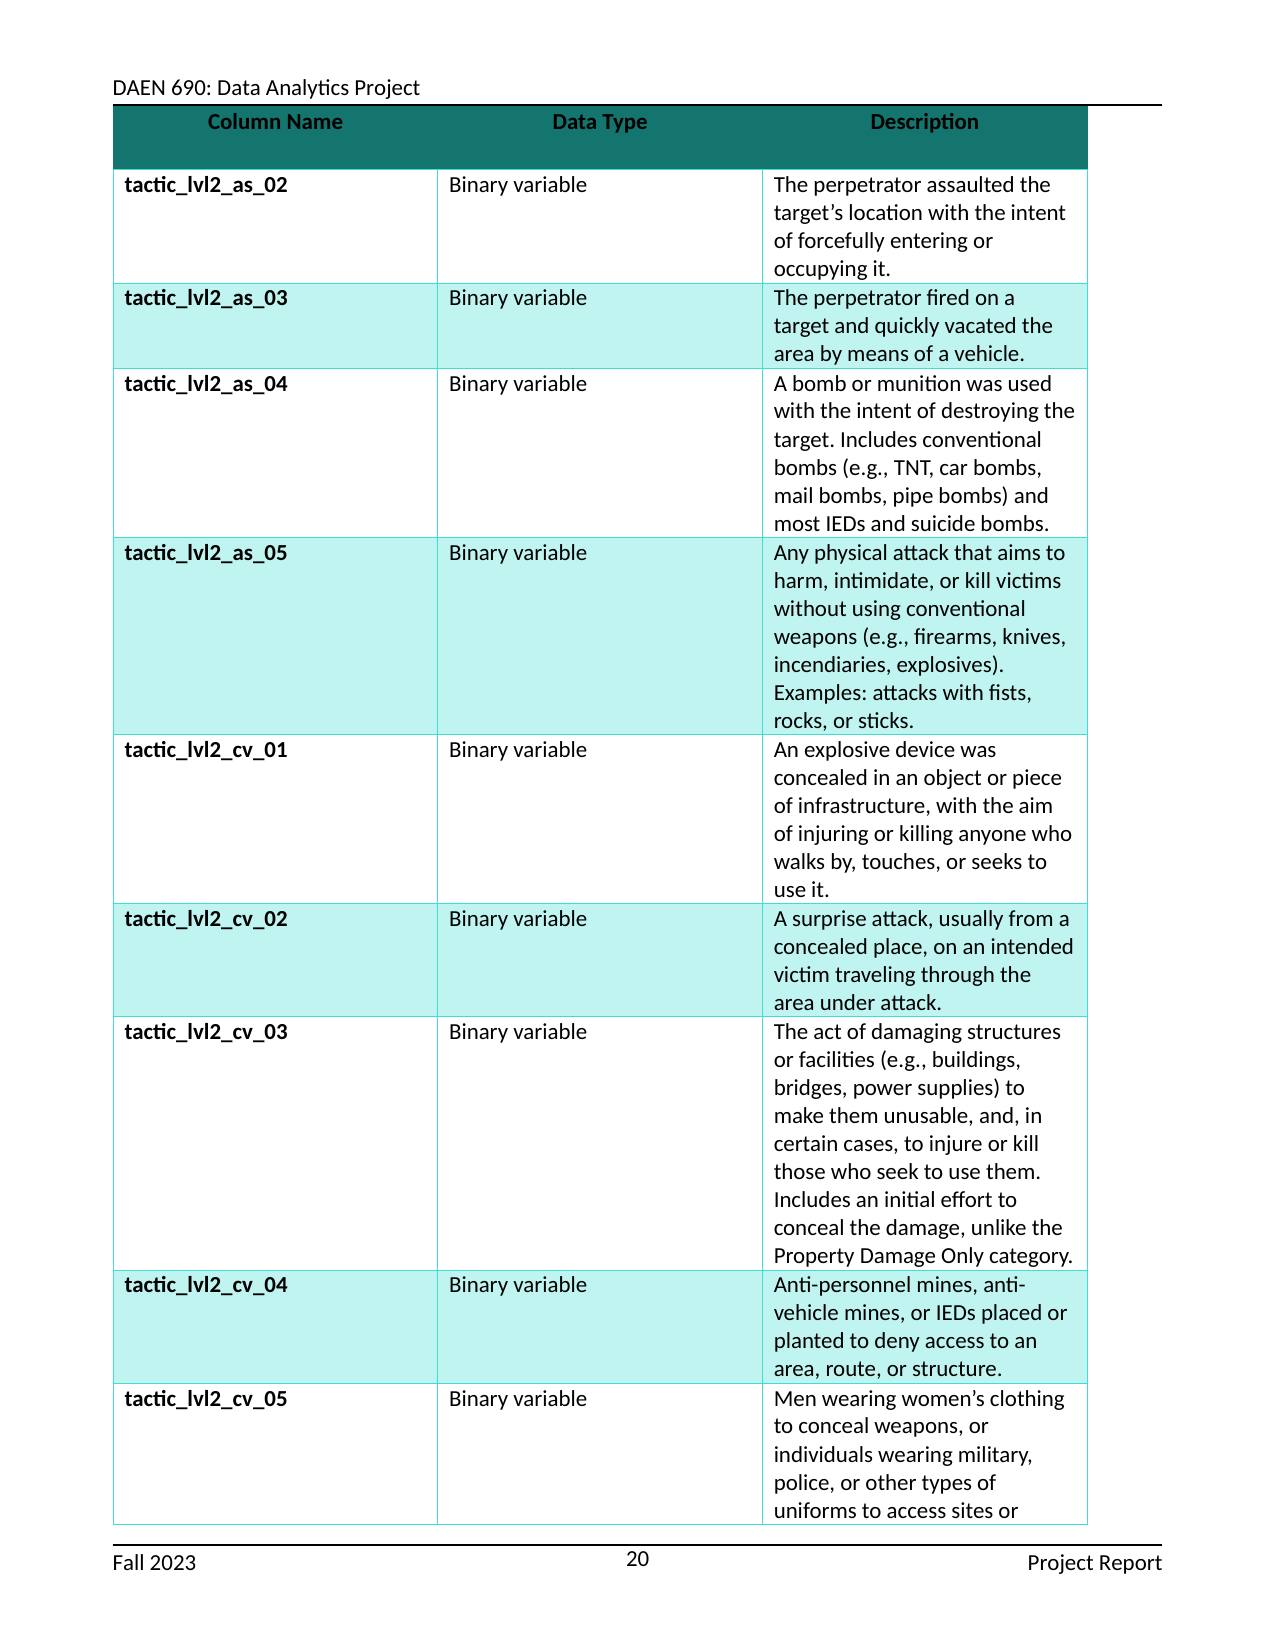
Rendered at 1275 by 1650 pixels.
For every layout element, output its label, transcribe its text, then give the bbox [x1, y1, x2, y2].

table_cell Binary variable [438, 735, 762, 903]
table_cell tactic_lvl2_cv_02 [114, 904, 437, 1016]
table_header Data Type [438, 107, 762, 169]
table_cell Binary variable [438, 1017, 762, 1269]
table_cell Binary variable [438, 538, 762, 734]
table_cell The perpetrator assaulted the target’s location with the intent of forcefully entering or occupying it. [763, 170, 1087, 282]
table_cell tactic_lvl2_as_05 [114, 538, 437, 734]
table_cell Binary variable [438, 369, 762, 537]
table_cell Binary variable [438, 170, 762, 282]
table_cell Any physical attack that aims to harm, intimidate, or kill victims without using conventional weapons (e.g., firearms, knives, incendiaries, explosives). Examples: attacks with fists, rocks, or sticks. [763, 538, 1087, 734]
table_cell tactic_lvl2_cv_04 [114, 1271, 437, 1383]
table_cell Binary variable [438, 1384, 762, 1524]
table_header Description [763, 107, 1087, 169]
table_cell tactic_lvl2_as_04 [114, 369, 437, 537]
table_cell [763, 1384, 1087, 1524]
table_cell tactic_lvl2_cv_01 [114, 735, 437, 903]
table_cell Binary variable [438, 904, 762, 1016]
table_cell tactic_lvl2_as_03 [114, 284, 437, 368]
table_cell tactic_lvl2_cv_05 [114, 1384, 437, 1524]
table_cell Anti-personnel mines, anti-vehicle mines, or IEDs placed or planted to deny access to an area, route, or structure. [763, 1271, 1087, 1383]
table_cell The perpetrator fired on a target and quickly vacated the area by means of a vehicle. [763, 284, 1087, 368]
table_cell tactic_lvl2_cv_03 [114, 1017, 437, 1269]
table_cell Binary variable [438, 1271, 762, 1383]
table_cell The act of damaging structures or facilities (e.g., buildings, bridges, power supplies) to make them unusable, and, in certain cases, to injure or kill those who seek to use them. Includes an initial effort to conceal the damage, unlike the Property Damage Only category. [763, 1017, 1087, 1269]
table_header Column Name [114, 107, 437, 169]
table_cell A surprise attack, usually from a concealed place, on an intended victim traveling through the area under attack. [763, 904, 1087, 1016]
table_cell A bomb or munition was used with the intent of destroying the target. Includes conventional bombs (e.g., TNT, car bombs, mail bombs, pipe bombs) and most IEDs and suicide bombs. [763, 369, 1087, 537]
table_cell An explosive device was concealed in an object or piece of infrastructure, with the aim of injuring or killing anyone who walks by, touches, or seeks to use it. [763, 735, 1087, 903]
table_cell Binary variable [438, 284, 762, 368]
table_cell tactic_lvl2_as_02 [114, 170, 437, 282]
